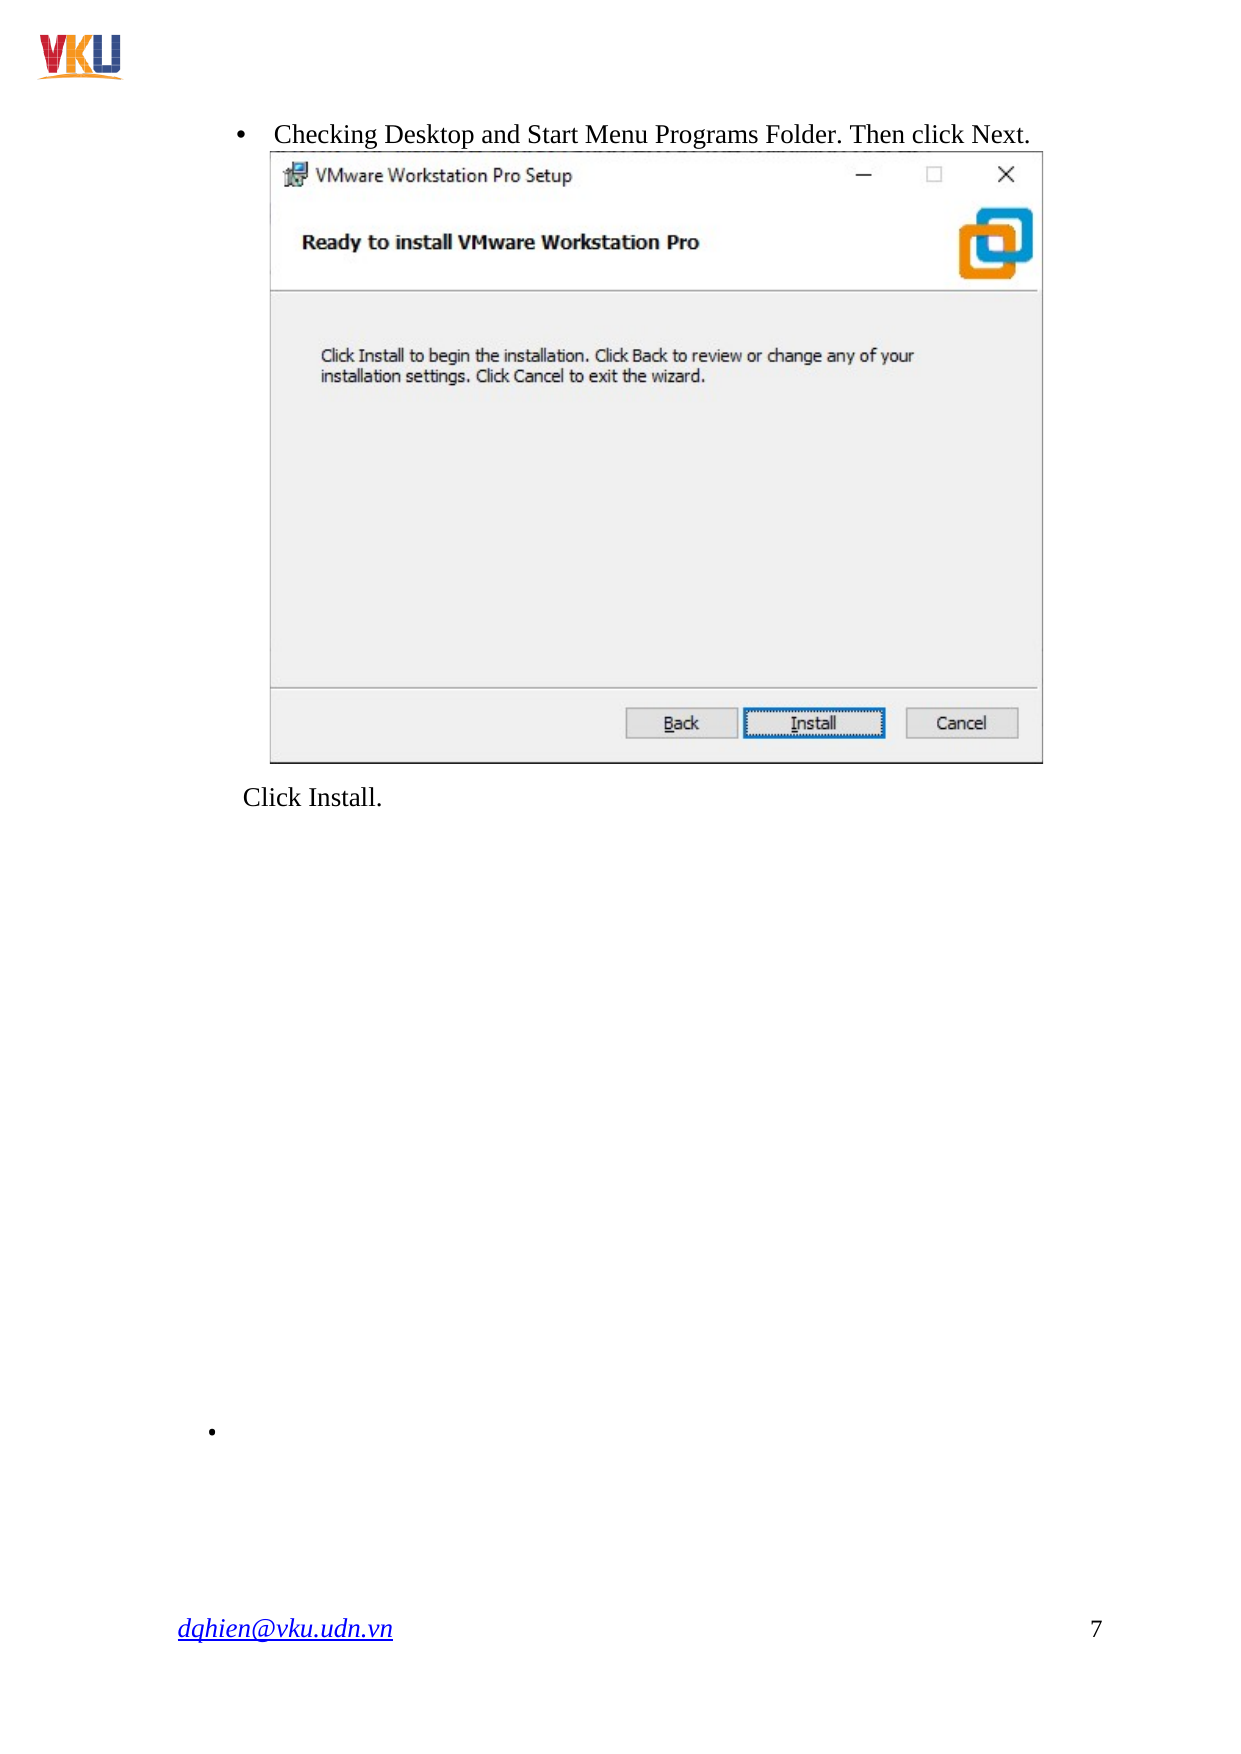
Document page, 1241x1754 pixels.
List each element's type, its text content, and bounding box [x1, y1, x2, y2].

picture [34, 32, 124, 80]
list Checking Desktop and Start Menu Programs Folder. Then click Next. [236, 118, 1037, 149]
text Click Install. [243, 781, 1037, 812]
picture [269, 151, 1044, 764]
